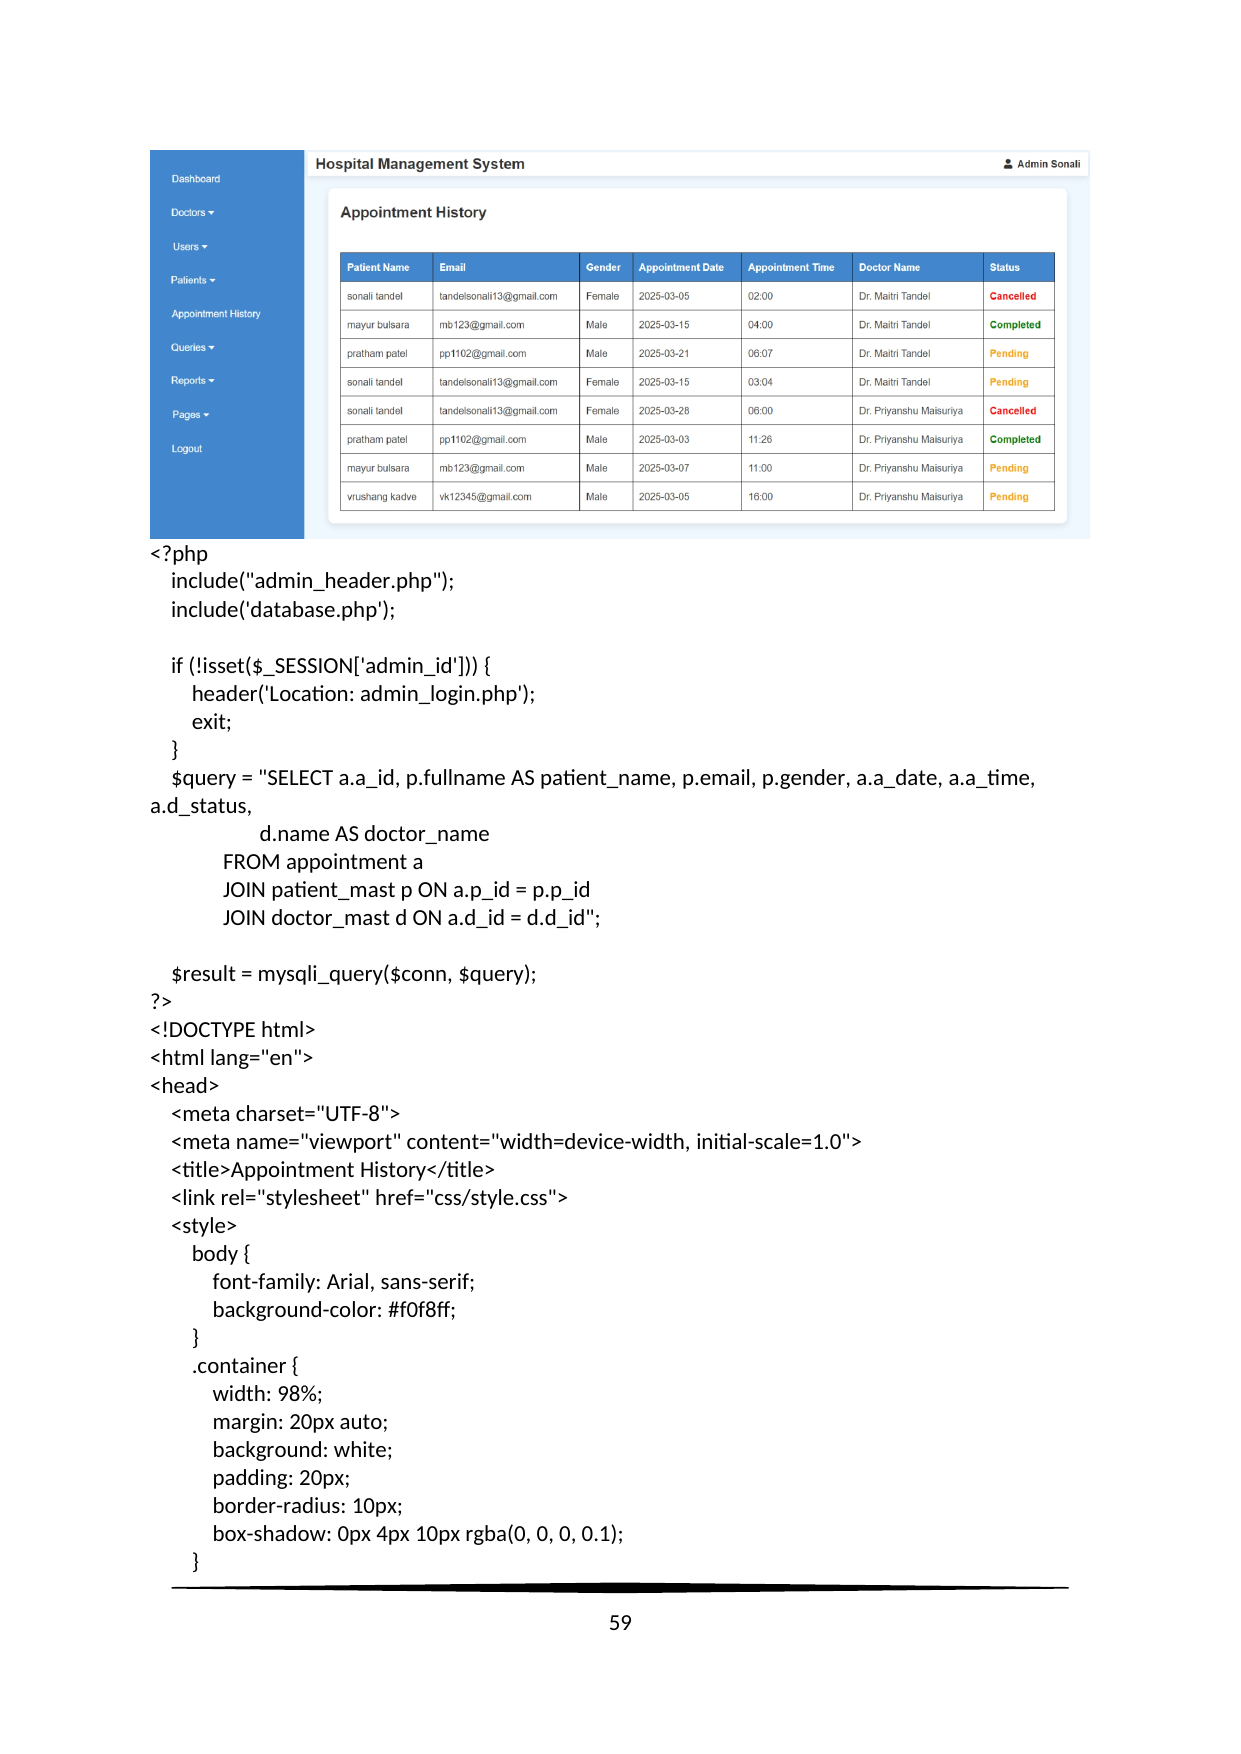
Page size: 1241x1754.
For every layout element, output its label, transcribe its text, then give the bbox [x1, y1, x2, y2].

text d.name AS doctor_name [150, 819, 1090, 847]
text background-color: #f0f8ff; [150, 1295, 1090, 1323]
text JOIN patient_mast p ON a.p_id = p.p_id [150, 875, 1090, 903]
text body { [150, 1239, 1090, 1267]
text .container { [150, 1351, 1090, 1379]
text border-radius: 10px; [150, 1491, 1090, 1519]
text include("admin_header.php"); [150, 567, 1090, 595]
text <head> [150, 1071, 1090, 1099]
text width: 98%; [150, 1379, 1090, 1407]
picture [150, 150, 1091, 539]
text $query = "SELECT a.a_id, p.fullname AS patient_name, p.email, p.gender, a.a_date, a.a_time, a.d_status, [150, 763, 1090, 819]
text <style> [150, 1211, 1090, 1239]
text } [150, 735, 1090, 763]
text <meta charset="UTF-8"> [150, 1099, 1090, 1127]
text <!DOCTYPE html> [150, 1015, 1090, 1043]
text $result = mysqli_query($conn, $query); [150, 959, 1090, 987]
text padding: 20px; [150, 1463, 1090, 1491]
text header('Location: admin_login.php'); [150, 679, 1090, 707]
text } [150, 1547, 1090, 1575]
text if (!isset($_SESSION['admin_id'])) { [150, 651, 1090, 679]
text JOIN doctor_mast d ON a.d_id = d.d_id"; [150, 903, 1090, 931]
text FROM appointment a [150, 847, 1090, 875]
text <link rel="stylesheet" href="css/style.css"> [150, 1183, 1090, 1211]
text margin: 20px auto; [150, 1407, 1090, 1435]
text font-family: Arial, sans-serif; [150, 1267, 1090, 1295]
text exit; [150, 707, 1090, 735]
text box-shadow: 0px 4px 10px rgba(0, 0, 0, 0.1); [150, 1519, 1090, 1547]
text <?php [150, 539, 1090, 567]
text ?> [150, 987, 1090, 1015]
text <html lang="en"> [150, 1043, 1090, 1071]
text <title>Appointment History</title> [150, 1155, 1090, 1183]
text <meta name="viewport" content="width=device-width, initial-scale=1.0"> [150, 1127, 1090, 1155]
text } [150, 1323, 1090, 1351]
text include('database.php'); [150, 595, 1090, 623]
text background: white; [150, 1435, 1090, 1463]
